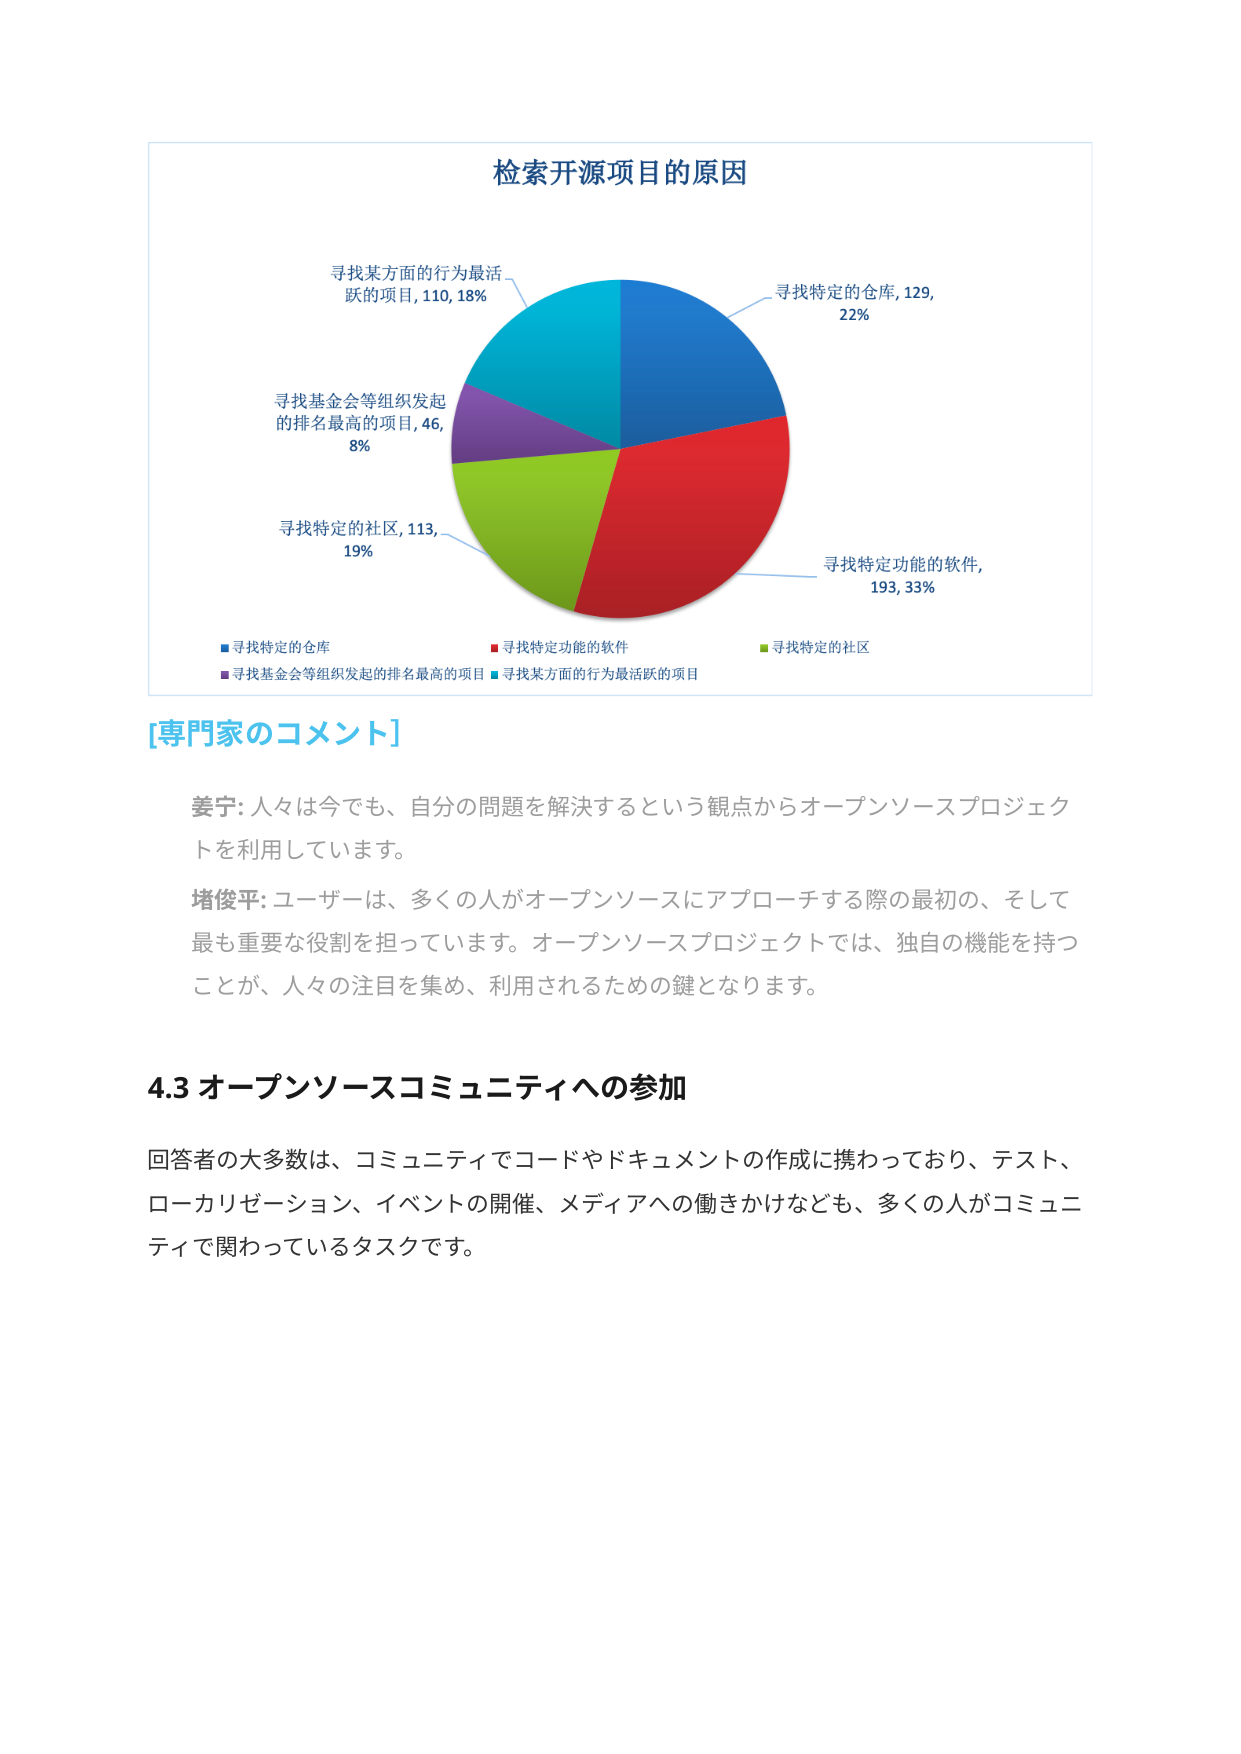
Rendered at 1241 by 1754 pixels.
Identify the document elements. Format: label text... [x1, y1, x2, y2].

text 堵俊平: ユーザーは、多くの人がオープンソースにアプローチする際の最初の、そして最も重要な役割を担っています。オープンソースプロジェクトでは、独自の機能を持つことが、人々の注目を集め、利用されるための鍵となります。 [191, 882, 1093, 1001]
picture [147, 141, 1093, 697]
subtitle 4.3 オープンソースコミュニティへの参加 [148, 1064, 1093, 1107]
text 回答者の大多数は、コミュニティでコードやドキュメントの作成に携わっており、テスト、ローカリゼーション、イベントの開催、メディアへの働きかけなども、多くの人がコミュニティで関わっているタスクです。 [148, 1142, 1093, 1262]
text 姜宁: 人々は今でも、自分の問題を解決するという観点からオープンソースプロジェクトを利用しています。 [191, 789, 1093, 865]
subtitle [専門家のコメント］ [148, 711, 1093, 753]
